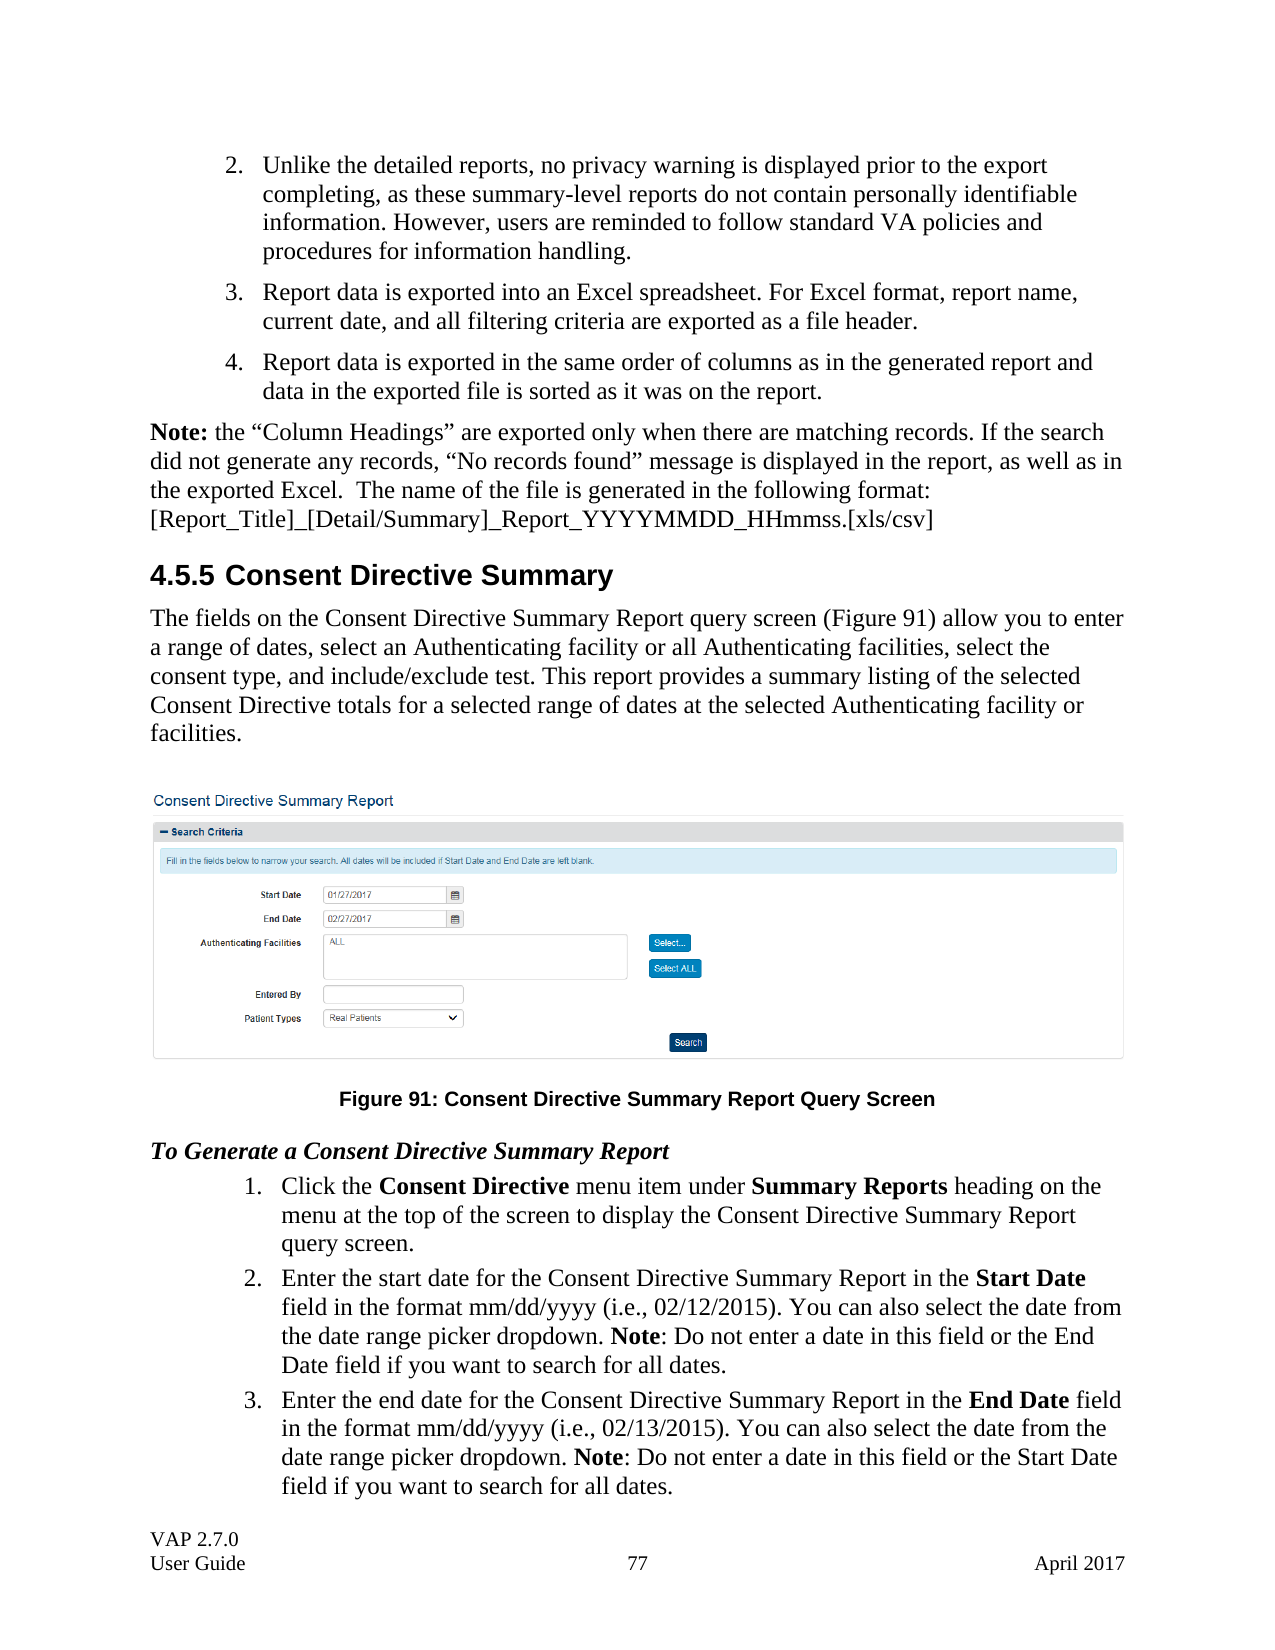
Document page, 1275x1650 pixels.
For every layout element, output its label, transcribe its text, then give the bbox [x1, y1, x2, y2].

text Unlike the detailed reports, no privacy warning is displayed prior to the export completing, as these summary-level reports do not contain personally identifiable information. However, users are reminded to follow standard VA policies and procedures for information handling. [225, 150, 1125, 265]
text To Generate a Consent Directive Summary Report [150, 1136, 1125, 1165]
text Figure 91: Consent Directive Summary Report Query Screen [150, 1087, 1125, 1111]
text Report data is exported in the same order of columns as in the generated report and data in the exported file is sorted as it was on the report. [225, 347, 1125, 405]
text Enter the end date for the Consent Directive Summary Report in the End Date field in the format mm/dd/yyyy (i.e., 02/13/2015). You can also select the date from the date range picker dropdown. Note: Do not enter a date in this field or the Start Date field if you want to search for all dates. [244, 1385, 1125, 1500]
text Note: the “Column Headings” are exported only when there are matching records. If the search did not generate any records, “No records found” message is displayed in the report, as well as in the exported Excel. The name of the file is generated in the following format: [Report_Title]_[Detail/Summary]_Report_YYYYMMDD_HHmmss.[xls/csv] [150, 417, 1125, 532]
text Enter the start date for the Consent Directive Summary Report in the Start Date field in the format mm/dd/yyyy (i.e., 02/12/2015). You can also select the date from the date range picker dropdown. Note: Do not enter a date in this field or the End Date field if you want to search for all dates. [244, 1263, 1125, 1378]
list Click the Consent Directive menu item under Summary Reports heading on the menu at the top of the screen to display the Consent Directive Summary Report query screen. [244, 1171, 1125, 1257]
text The fields on the Consent Directive Summary Report query screen (Figure 91) allow you to enter a range of dates, select an Authenticating facility or all Authenticating facilities, select the consent type, and include/exclude test. This report provides a summary listing of the selected Consent Directive totals for a selected range of dates at the selected Authenticating facility or facilities. [150, 603, 1125, 747]
picture [150, 788, 1125, 1062]
text Report data is exported into an Excel spreadsheet. For Excel format, report name, current date, and all filtering criteria are exported as a file header. [225, 277, 1125, 335]
subtitle Consent Directive Summary [150, 557, 1125, 591]
